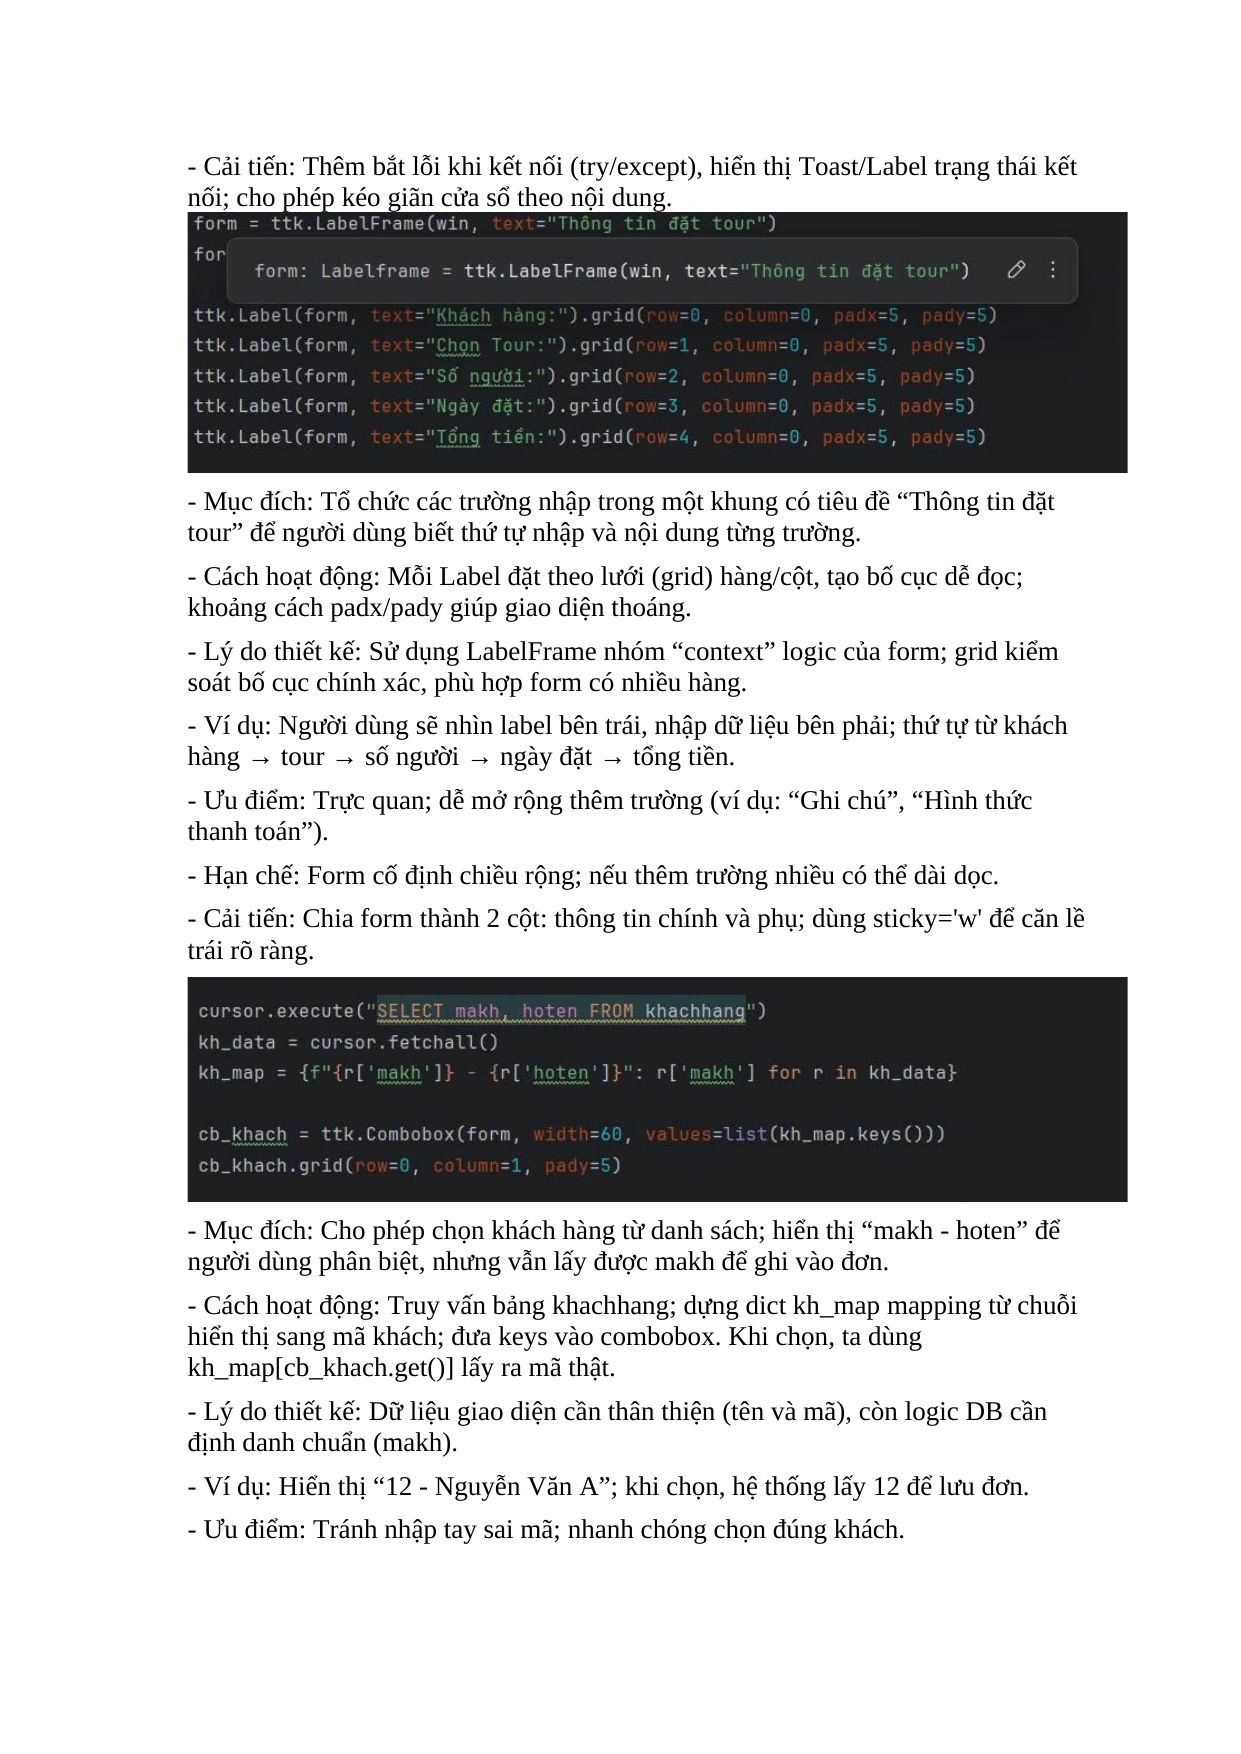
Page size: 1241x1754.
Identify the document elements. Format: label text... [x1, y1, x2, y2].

text - Cải tiến: Chia form thành 2 cột: thông tin chính và phụ; dùng sticky='w' để căn lề trái rõ ràng. [187, 903, 1090, 965]
text - Ưu điểm: Trực quan; dễ mở rộng thêm trường (ví dụ: “Ghi chú”, “Hình thức thanh toán”). [187, 784, 1090, 846]
text - Lý do thiết kế: Sử dụng LabelFrame nhóm “context” logic của form; grid kiểm soát bố cục chính xác, phù hợp form có nhiều hàng. [187, 634, 1090, 697]
picture [187, 212, 1128, 473]
picture [187, 977, 1128, 1202]
text - Hạn chế: Form cố định chiều rộng; nếu thêm trường nhiều có thể dài dọc. [187, 859, 1090, 890]
text - Mục đích: Cho phép chọn khách hàng từ danh sách; hiển thị “makh - hoten” để người dùng phân biệt, nhưng vẫn lấy được makh để ghi vào đơn. [187, 1214, 1090, 1277]
text - Ví dụ: Người dùng sẽ nhìn label bên trái, nhập dữ liệu bên phải; thứ tự từ khách hàng → tour → số người → ngày đặt → tổng tiền. [187, 709, 1090, 772]
text - Cải tiến: Thêm bắt lỗi khi kết nối (try/except), hiển thị Toast/Label trạng thái kết nối; cho phép kéo giãn cửa sổ theo nội dung. [187, 150, 1090, 212]
text - Lý do thiết kế: Dữ liệu giao diện cần thân thiện (tên và mã), còn logic DB cần định danh chuẩn (makh). [187, 1395, 1090, 1457]
text - Cách hoạt động: Truy vấn bảng khachhang; dựng dict kh_map mapping từ chuỗi hiển thị sang mã khách; đưa keys vào combobox. Khi chọn, ta dùng kh_map[cb_khach.get()] lấy ra mã thật. [187, 1289, 1090, 1383]
text - Ví dụ: Hiển thị “12 - Nguyễn Văn A”; khi chọn, hệ thống lấy 12 để lưu đơn. [187, 1470, 1090, 1501]
text - Cách hoạt động: Mỗi Label đặt theo lưới (grid) hàng/cột, tạo bố cục dễ đọc; khoảng cách padx/pady giúp giao diện thoáng. [187, 560, 1090, 622]
text - Mục đích: Tổ chức các trường nhập trong một khung có tiêu đề “Thông tin đặt tour” để người dùng biết thứ tự nhập và nội dung từng trường. [187, 485, 1090, 547]
text - Ưu điểm: Tránh nhập tay sai mã; nhanh chóng chọn đúng khách. [187, 1513, 1090, 1545]
